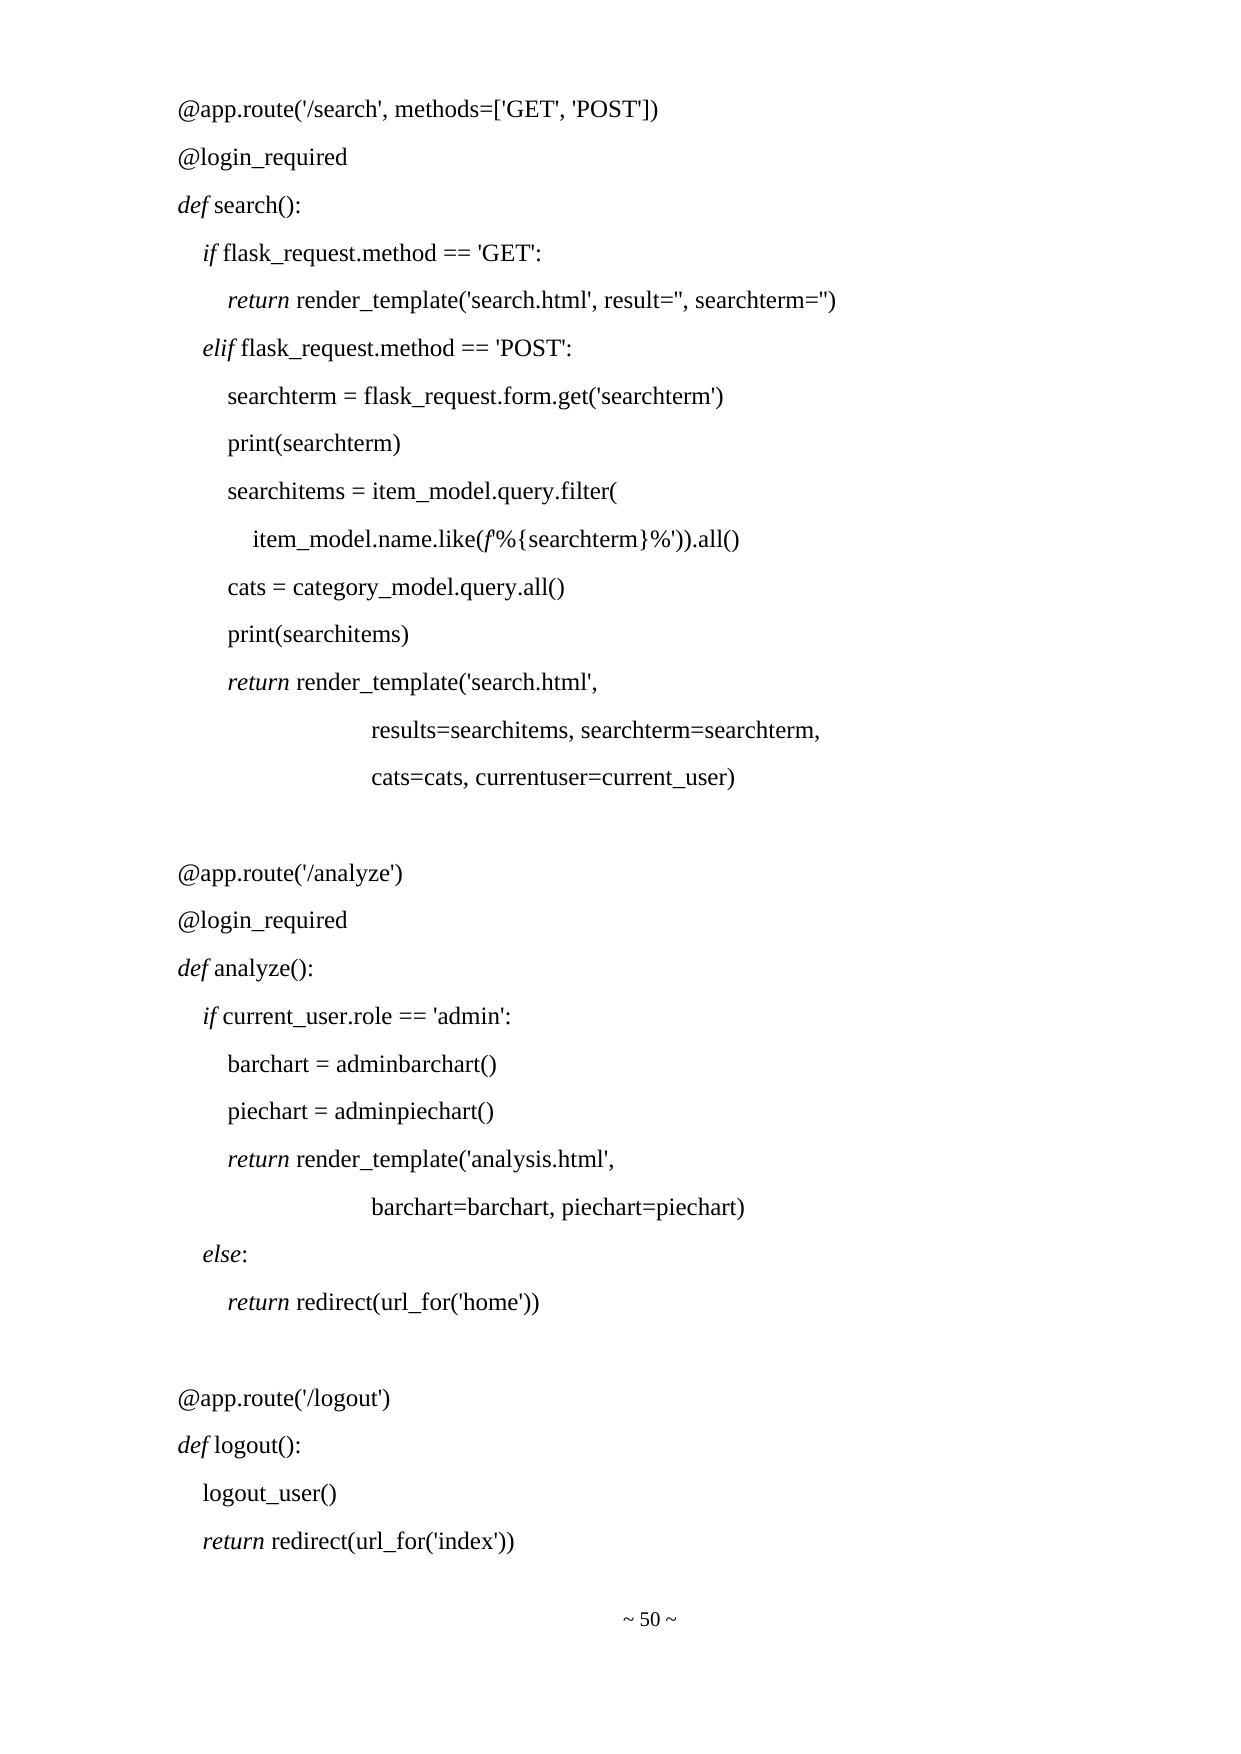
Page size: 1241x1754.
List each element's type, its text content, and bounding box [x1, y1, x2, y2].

text @app.route('/analyze') [177, 858, 1122, 887]
text @app.route('/search', methods=['GET', 'POST']) [177, 94, 1122, 123]
text barchart=barchart, piechart=piechart) [177, 1192, 1122, 1221]
text return render_template('search.html', result='', searchterm='') [177, 285, 1122, 314]
text def search(): [177, 190, 1122, 219]
text def logout(): [177, 1430, 1122, 1459]
text barchart = adminbarchart() [177, 1049, 1122, 1077]
text if flask_request.method == 'GET': [177, 238, 1122, 266]
text logout_user() [177, 1478, 1122, 1507]
text if current_user.role == 'admin': [177, 1001, 1122, 1030]
text def analyze(): [177, 953, 1122, 982]
text else: [177, 1239, 1122, 1268]
text results=searchitems, searchterm=searchterm, [177, 715, 1122, 743]
text elif flask_request.method == 'POST': [177, 333, 1122, 362]
text cats = category_model.query.all() [177, 572, 1122, 600]
text return redirect(url_for('index')) [177, 1526, 1122, 1554]
text return redirect(url_for('home')) [177, 1287, 1122, 1316]
text @login_required [177, 142, 1122, 171]
text item_model.name.like(f'%{searchterm}%')).all() [177, 524, 1122, 553]
text print(searchterm) [177, 428, 1122, 457]
text return render_template('search.html', [177, 667, 1122, 696]
text @app.route('/logout') [177, 1383, 1122, 1411]
text piechart = adminpiechart() [177, 1096, 1122, 1125]
text cats=cats, currentuser=current_user) [177, 762, 1122, 791]
text @login_required [177, 906, 1122, 934]
text searchterm = flask_request.form.get('searchterm') [177, 381, 1122, 409]
text return render_template('analysis.html', [177, 1144, 1122, 1173]
text searchitems = item_model.query.filter( [177, 476, 1122, 505]
text print(searchitems) [177, 619, 1122, 648]
